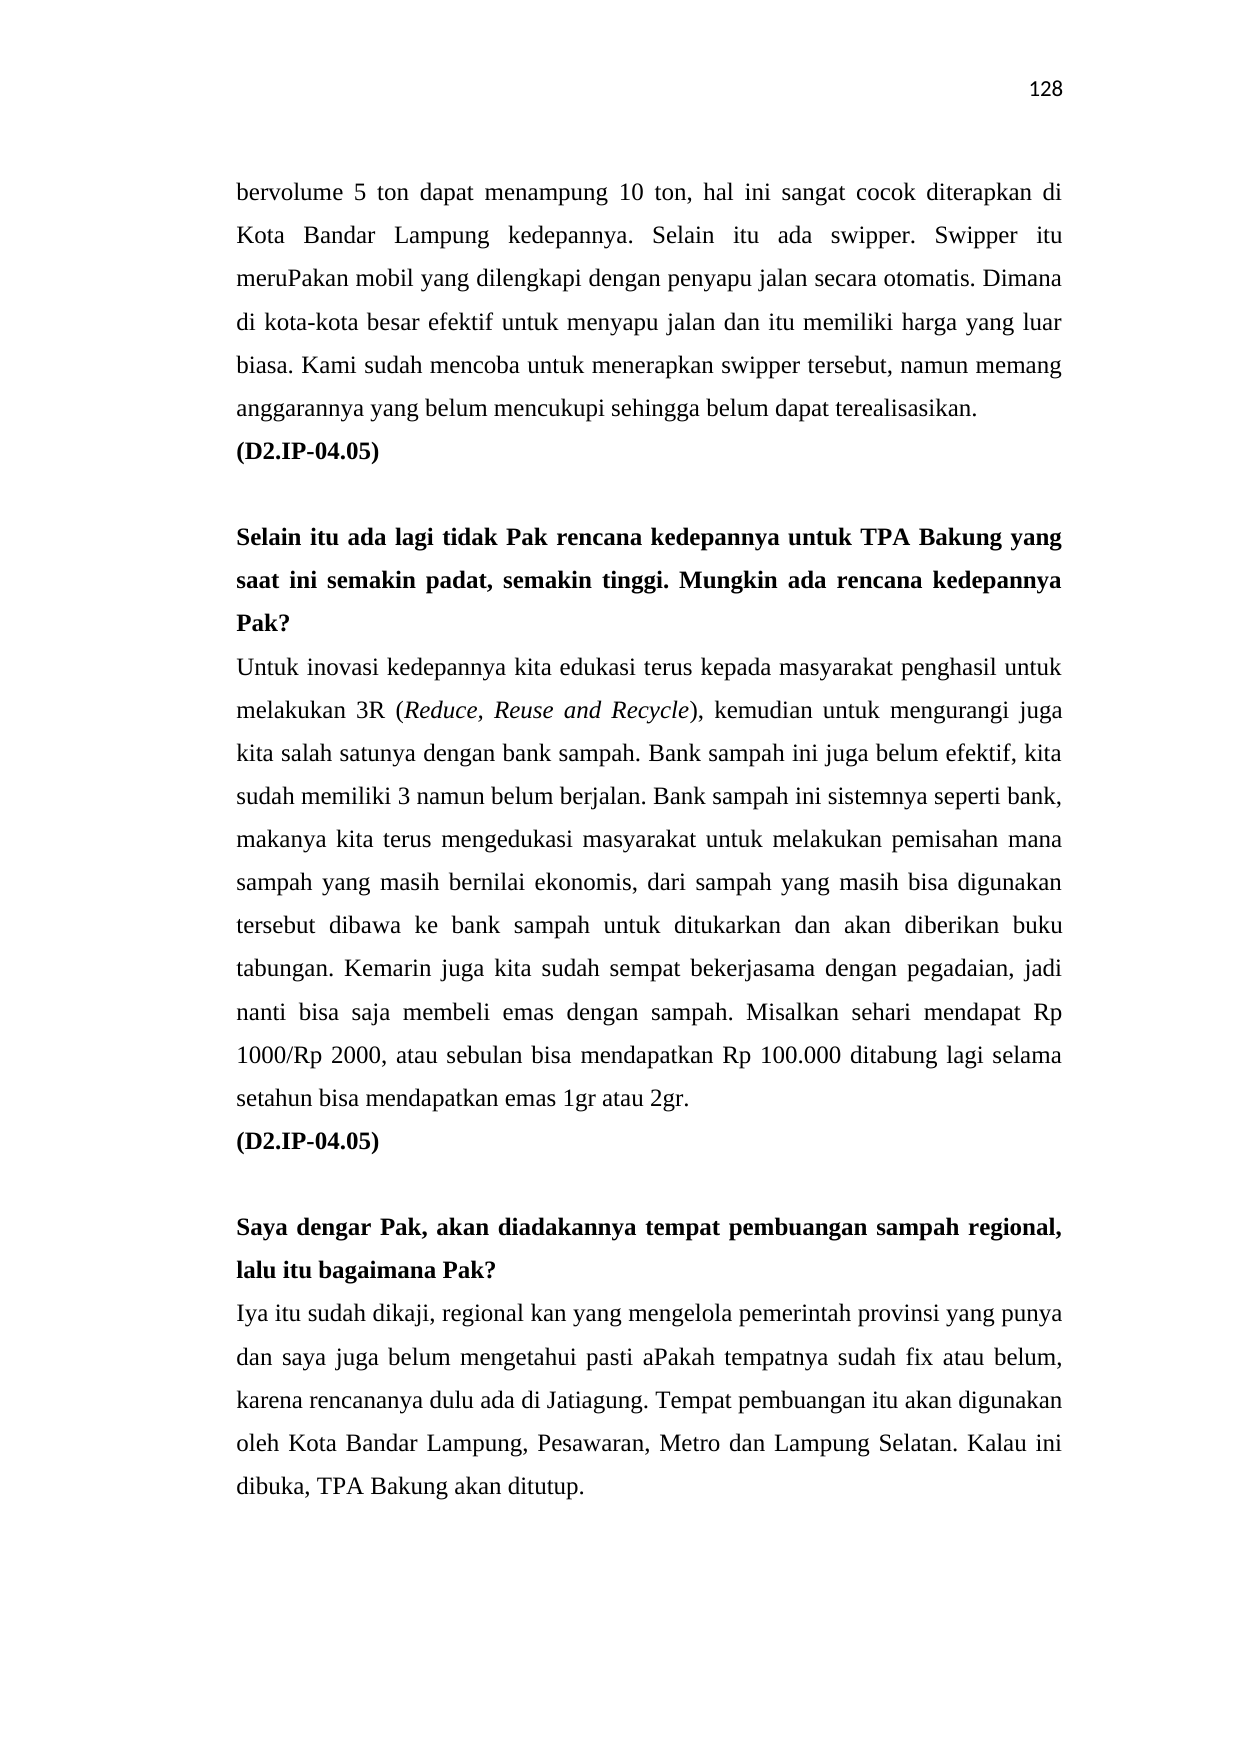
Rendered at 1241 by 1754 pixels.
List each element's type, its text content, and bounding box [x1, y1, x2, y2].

text Iya itu sudah dikaji, regional kan yang mengelola pemerintah provinsi yang punya dan saya juga belum mengetahui pasti aPakah tempatnya sudah fix atau belum, karena rencananya dulu ada di Jatiagung. Tempat pembuangan itu akan digunakan oleh Kota Bandar Lampung, Pesawaran, Metro dan Lampung Selatan. Kalau ini dibuka, TPA Bakung akan ditutup. [236, 1298, 1063, 1500]
text Untuk inovasi kedepannya kita edukasi terus kepada masyarakat penghasil untuk melakukan 3R (Reduce, Reuse and Recycle), kemudian untuk mengurangi juga kita salah satunya dengan bank sampah. Bank sampah ini juga belum efektif, kita sudah memiliki 3 namun belum berjalan. Bank sampah ini sistemnya seperti bank, makanya kita terus mengedukasi masyarakat untuk melakukan pemisahan mana sampah yang masih bernilai ekonomis, dari sampah yang masih bisa digunakan tersebut dibawa ke bank sampah untuk ditukarkan dan akan diberikan buku tabungan. Kemarin juga kita sudah sempat bekerjasama dengan pegadaian, jadi nanti bisa saja membeli emas dengan sampah. Misalkan sehari mendapat Rp 1000/Rp 2000, atau sebulan bisa mendapatkan Rp 100.000 ditabung lagi selama setahun bisa mendapatkan emas 1gr atau 2gr. [236, 652, 1063, 1112]
text Selain itu ada lagi tidak Pak rencana kedepannya untuk TPA Bakung yang saat ini semakin padat, semakin tinggi. Mungkin ada rencana kedepannya Pak? [236, 522, 1063, 637]
text Saya dengar Pak, akan diadakannya tempat pembuangan sampah regional, lalu itu bagaimana Pak? [236, 1212, 1063, 1284]
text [236, 177, 1063, 422]
text (D2.IP-04.05) [236, 436, 1063, 465]
text (D2.IP-04.05) [236, 1126, 1063, 1155]
